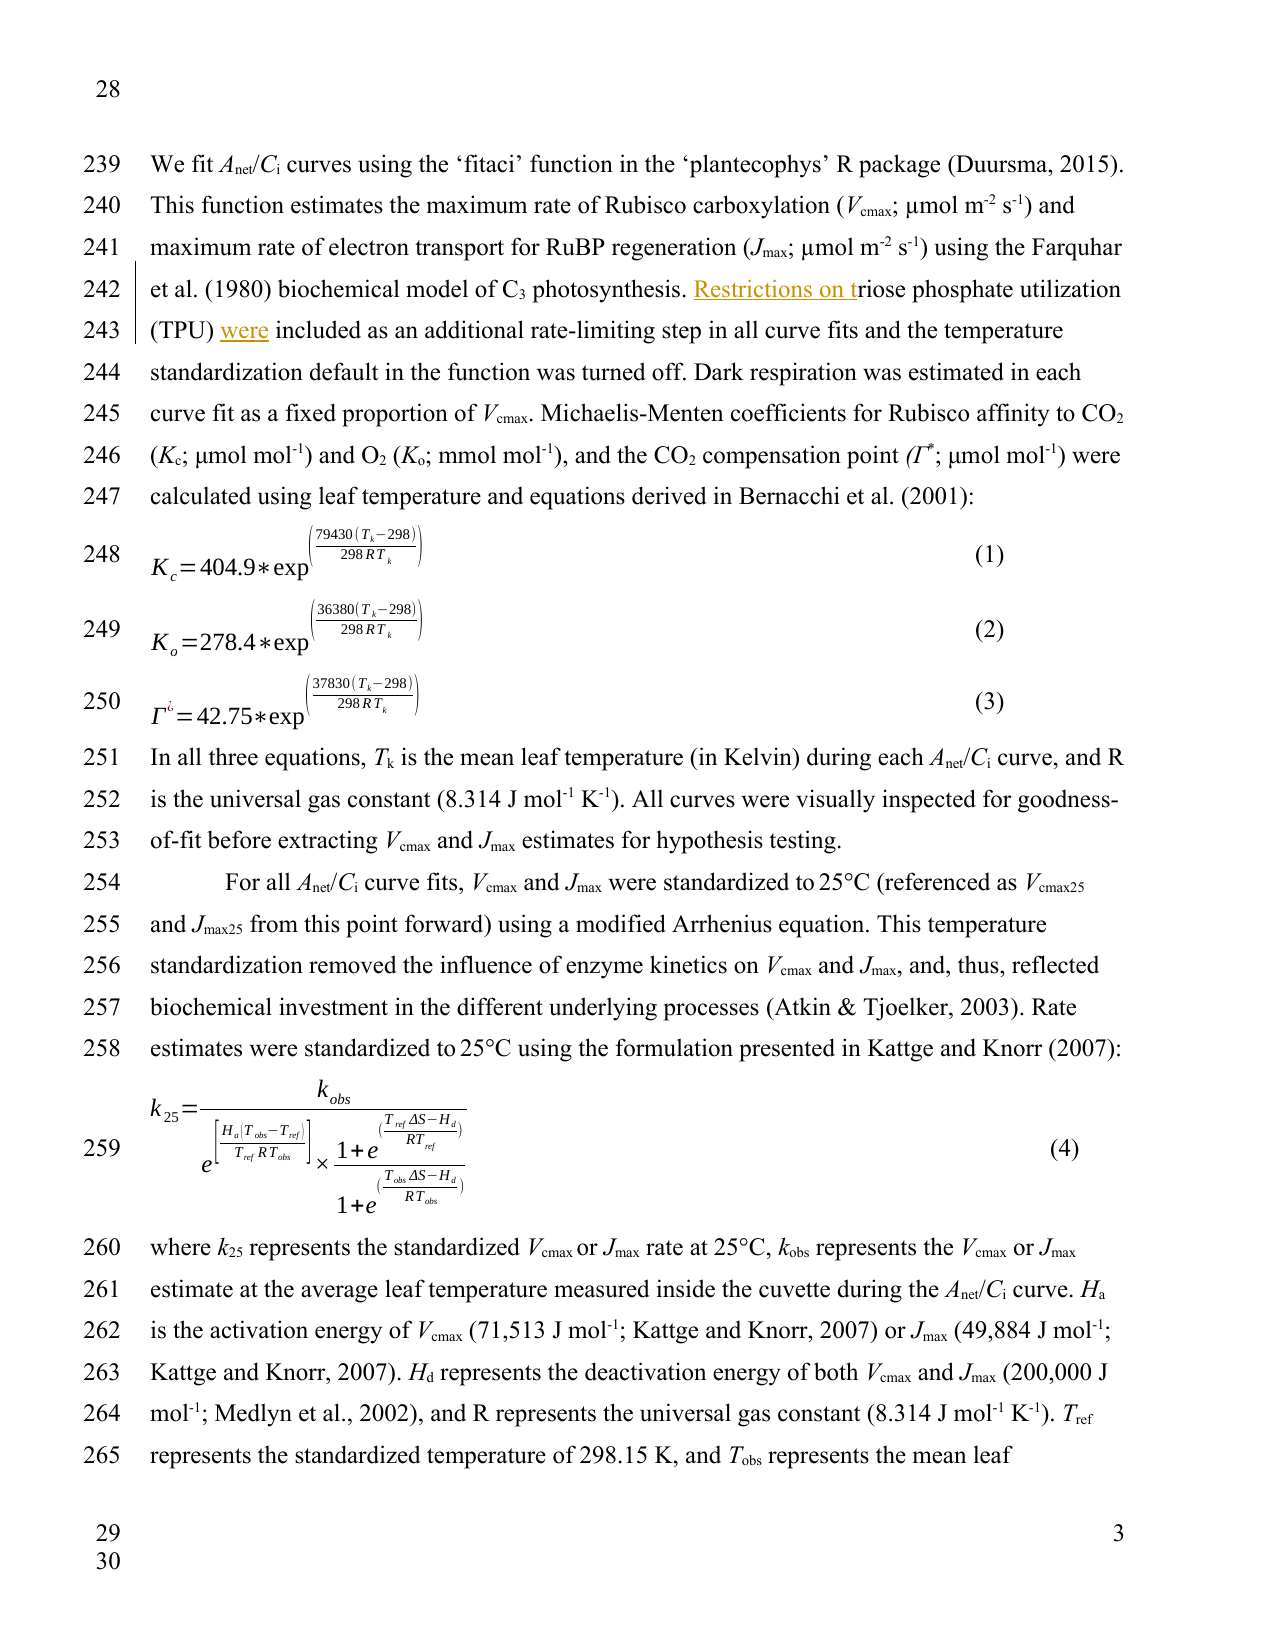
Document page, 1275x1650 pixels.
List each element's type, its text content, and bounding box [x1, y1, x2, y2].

text We fit Anet/Ci curves using the ‘fitaci’ function in the ‘plantecophys’ R package . This function estimates the maximum rate of Rubisco carboxylation (Vcmax; µmol m-2 s-1) and maximum rate of electron transport for RuBP regeneration (Jmax; µmol m-2 s-1) using the biochemical model of C3 photosynthesis. riose phosphate utilization (TPU) included as an additional rate-limiting step in all curve fits and the temperature standardization default in the function was turned off. Dark respiration was estimated in each curve fit as a fixed proportion of Vcmax. Michaelis-Menten coefficients for Rubisco affinity to CO2 (Kc; μmol mol-1) and O2 (Ko; mmol mol-1), and the CO2 compensation point (Γ*; μmol mol-1) were calculated using leaf temperature and equations derived in : [150, 150, 1125, 510]
text (1) [150, 524, 1125, 584]
text In all three equations, Tk is the mean leaf temperature (in Kelvin) during each Anet/Ci curve, and R is the universal gas constant (8.314 J mol-1 K-1). All curves were visually inspected for goodness-of-fit before extracting Vcmax and Jmax estimates for hypothesis testing. [150, 743, 1125, 854]
text (4) [150, 1076, 1125, 1219]
text For all Anet/Ci curve fits, Vcmax and Jmax were standardized to 25°C (referenced as Vcmax25 and Jmax25 from this point forward) using a modified Arrhenius equation. This temperature standardization removed the influence of enzyme kinetics on Vcmax and Jmax, and, thus, reflected biochemical investment in the different underlying processes . Rate estimates were standardized to 25°C using the formulation presented in : [150, 868, 1125, 1062]
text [150, 1233, 1125, 1469]
text (3) [150, 673, 1125, 729]
text (2) [150, 598, 1125, 659]
